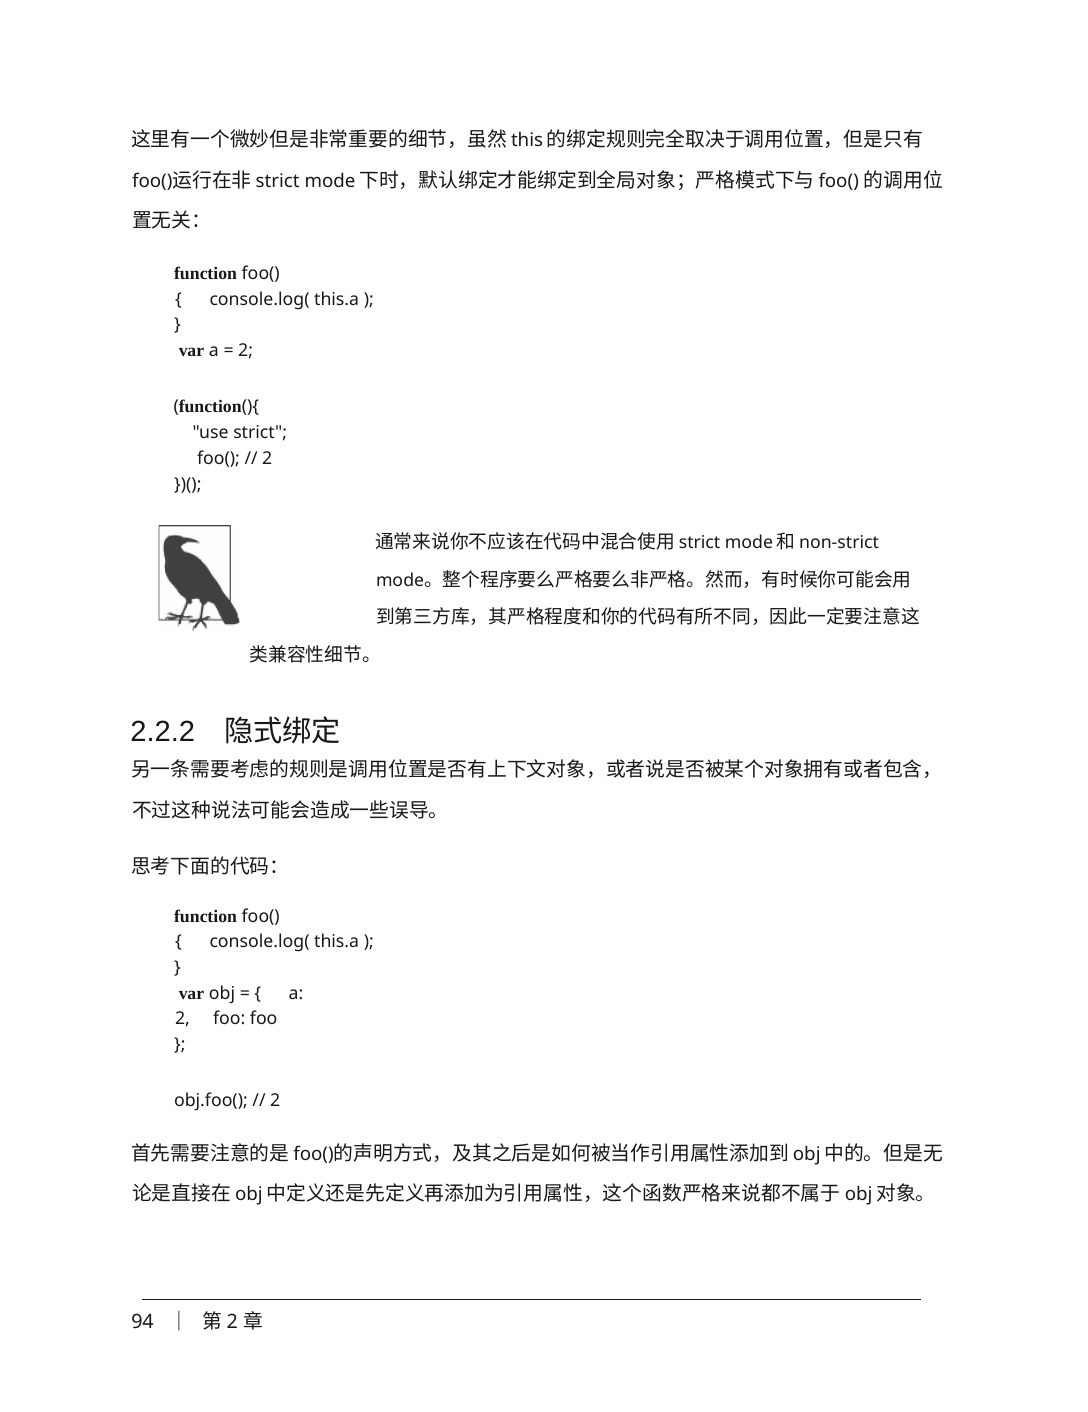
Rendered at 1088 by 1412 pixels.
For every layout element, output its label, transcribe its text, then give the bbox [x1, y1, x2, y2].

text 这里有一个微妙但是非常重要的细节，虽然this的绑定规则完全取决于调用位置，但是只有foo()运行在非strict mode下时，默认绑定才能绑定到全局对象；严格模式下与foo() 的调用位置无关： [131, 124, 946, 233]
text (function(){ [173, 394, 414, 418]
text function foo() { console.log( this.a ); [174, 261, 475, 310]
text } [174, 312, 670, 336]
text } [174, 955, 670, 979]
text foo(); // 2 [174, 446, 342, 470]
text 另一条需要考虑的规则是调用位置是否有上下文对象，或者说是否被某个对象拥有或者包含，不过这种说法可能会造成一些误导。 [131, 754, 946, 823]
text function foo() { console.log( this.a ); [174, 903, 465, 953]
text obj.foo(); // 2 [174, 1088, 670, 1112]
picture [158, 525, 240, 631]
text var a = 2; [174, 338, 298, 362]
text 首先需要注意的是foo()的声明方式，及其之后是如何被当作引用属性添加到obj中的。但是无论是直接在obj中定义还是先定义再添加为引用属性，这个函数严格来说都不属于 obj对象。 [131, 1137, 946, 1206]
subtitle 2.2.2 隐式绑定 [130, 707, 946, 749]
text }; [174, 1032, 670, 1056]
text 思考下面的代码： [131, 850, 946, 879]
text })(); [174, 472, 670, 496]
text "use strict"; [174, 420, 670, 444]
text var obj = { a: 2, foo: foo [174, 981, 306, 1030]
text 通常来说你不应该在代码中混合使用strict mode和non-strict mode。整个程序要么严格要么非严格。然而，有时候你可能会用到第三方库，其严格程度和你的代码有所不同，因此一定要注意这类兼容性细节。 [248, 527, 928, 667]
